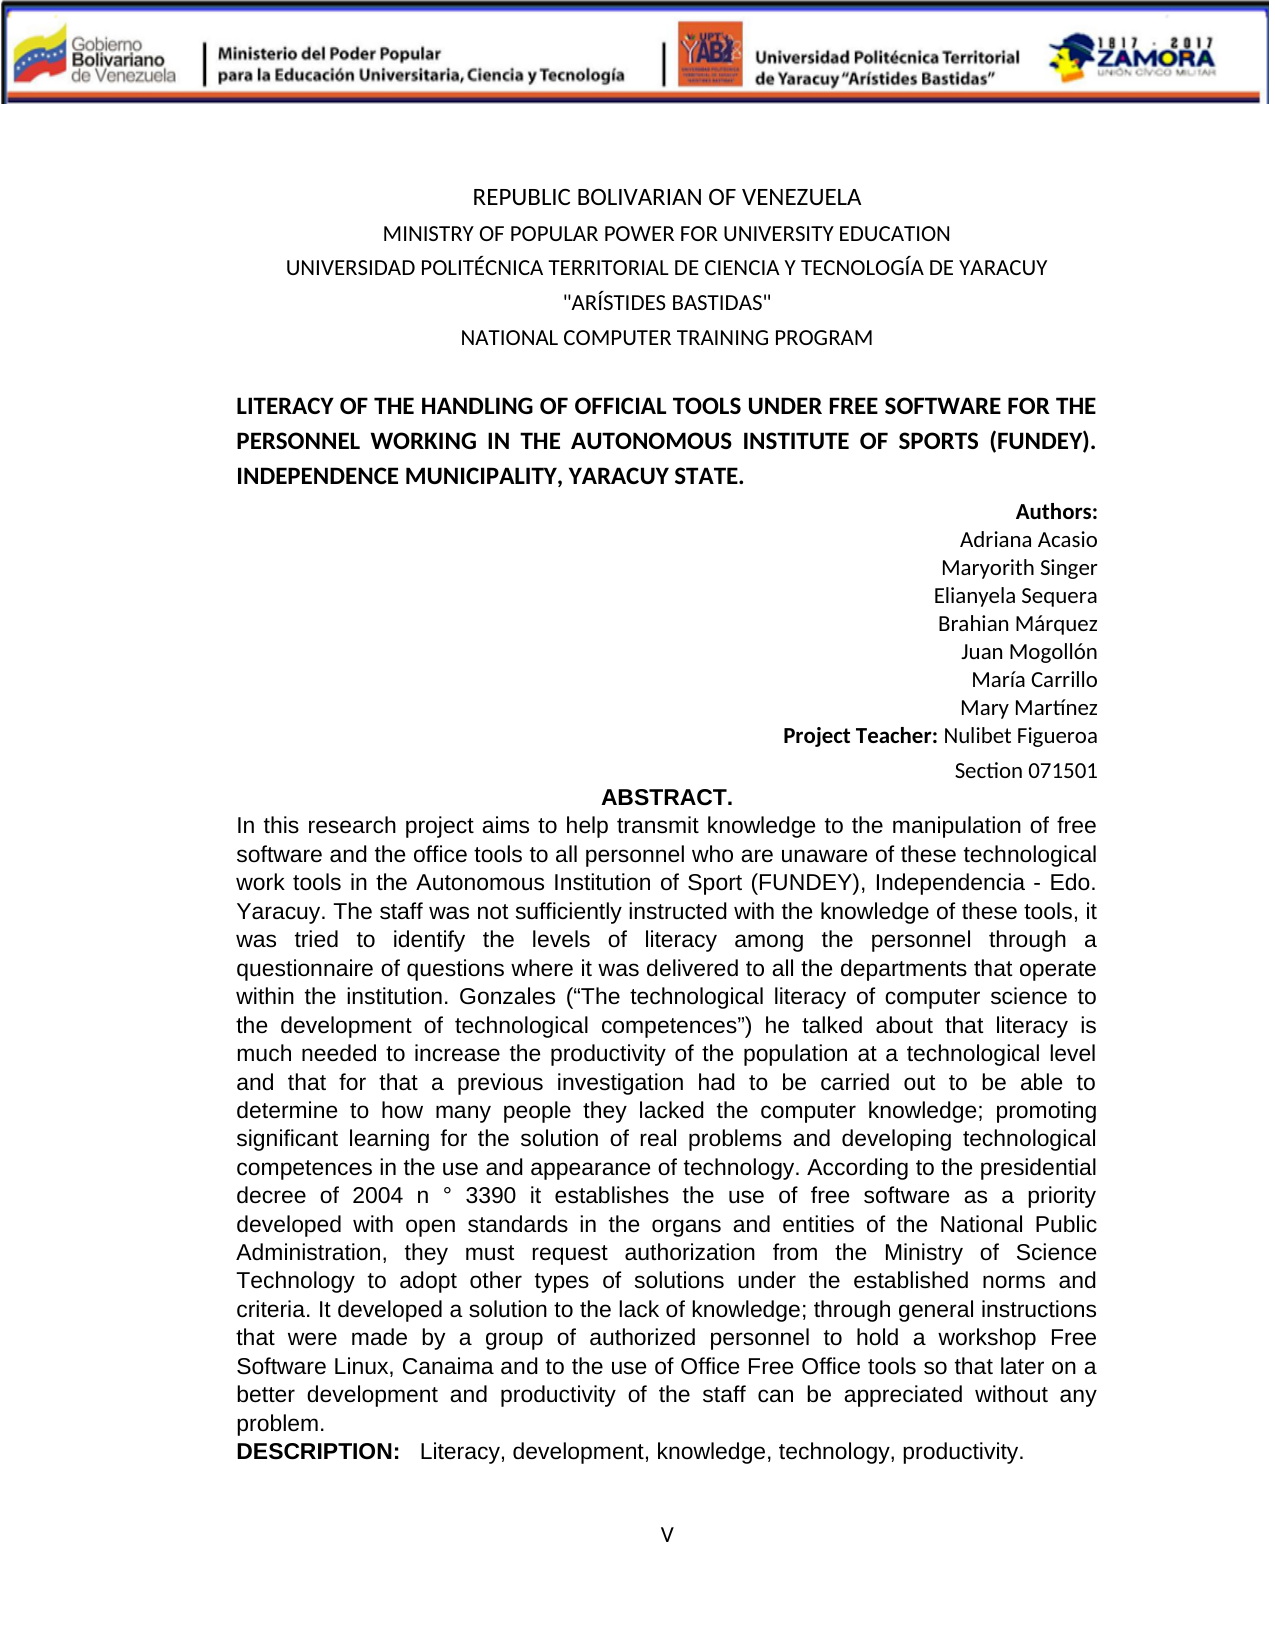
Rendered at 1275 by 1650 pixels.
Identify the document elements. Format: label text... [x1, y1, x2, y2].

text UNIVERSIDAD POLITÉCNICA TERRITORIAL DE CIENCIA Y TECNOLOGÍA DE YARACUY "ARÍSTIDES BASTIDAS" [236, 247, 1098, 316]
text NATIONAL COMPUTER TRAINING PROGRAM [236, 316, 1098, 351]
text Authors: [236, 490, 1098, 525]
text Brahian Márquez [236, 609, 1098, 637]
picture [0, 0, 1267, 103]
text Adriana Acasio [236, 525, 1098, 553]
text LITERACY OF THE HANDLING OF OFFICIAL TOOLS UNDER FREE SOFTWARE FOR THE PERSONNEL WORKING IN THE AUTONOMOUS INSTITUTE OF SPORTS (FUNDEY). INDEPENDENCE MUNICIPALITY, YARACUY STATE. [236, 386, 1098, 490]
text Elianyela Sequera [236, 581, 1098, 609]
text In this research project aims to help transmit knowledge to the manipulation of free software and the office tools to all personnel who are unaware of these technological work tools in the Autonomous Institution of Sport (FUNDEY), Independencia - Edo. Yaracuy. The staff was not sufficiently instructed with the knowledge of these tools, it was tried to identify the levels of literacy among the personnel through a questionnaire of questions where it was delivered to all the departments that operate within the institution. Gonzales (“The technological literacy of computer science to the development of technological competences”) he talked about that literacy is much needed to increase the productivity of the population at a technological level and that for that a previous investigation had to be carried out to be able to determine to how many people they lacked the computer knowledge; promoting significant learning for the solution of real problems and developing technological competences in the use and appearance of technology. According to the presidential decree of 2004 n ° 3390 it establishes the use of free software as a priority developed with open standards in the organs and entities of the National Public Administration, they must request authorization from the Ministry of Science Technology to adopt other types of solutions under the established norms and criteria. It developed a solution to the lack of knowledge; through general instructions that were made by a group of authorized personnel to hold a workshop Free Software Linux, Canaima and to the use of Office Free Office tools so that later on a better development and productivity of the staff can be appreciated without any problem. [236, 812, 1098, 1436]
text Section 071501 [236, 749, 1098, 784]
text Mary Martínez [236, 693, 1098, 721]
text María Carrillo [236, 665, 1098, 693]
text ABSTRACT. [236, 784, 1098, 810]
text DESCRIPTION: Literacy, development, knowledge, technology, productivity. [236, 1438, 1098, 1464]
text Project Teacher: Nulibet Figueroa [236, 721, 1098, 749]
text Juan Mogollón [236, 637, 1098, 665]
text Maryorith Singer [236, 553, 1098, 581]
text MINISTRY OF POPULAR POWER FOR UNIVERSITY EDUCATION [236, 212, 1098, 247]
text REPUBLIC BOLIVARIAN OF VENEZUELA [236, 177, 1098, 212]
